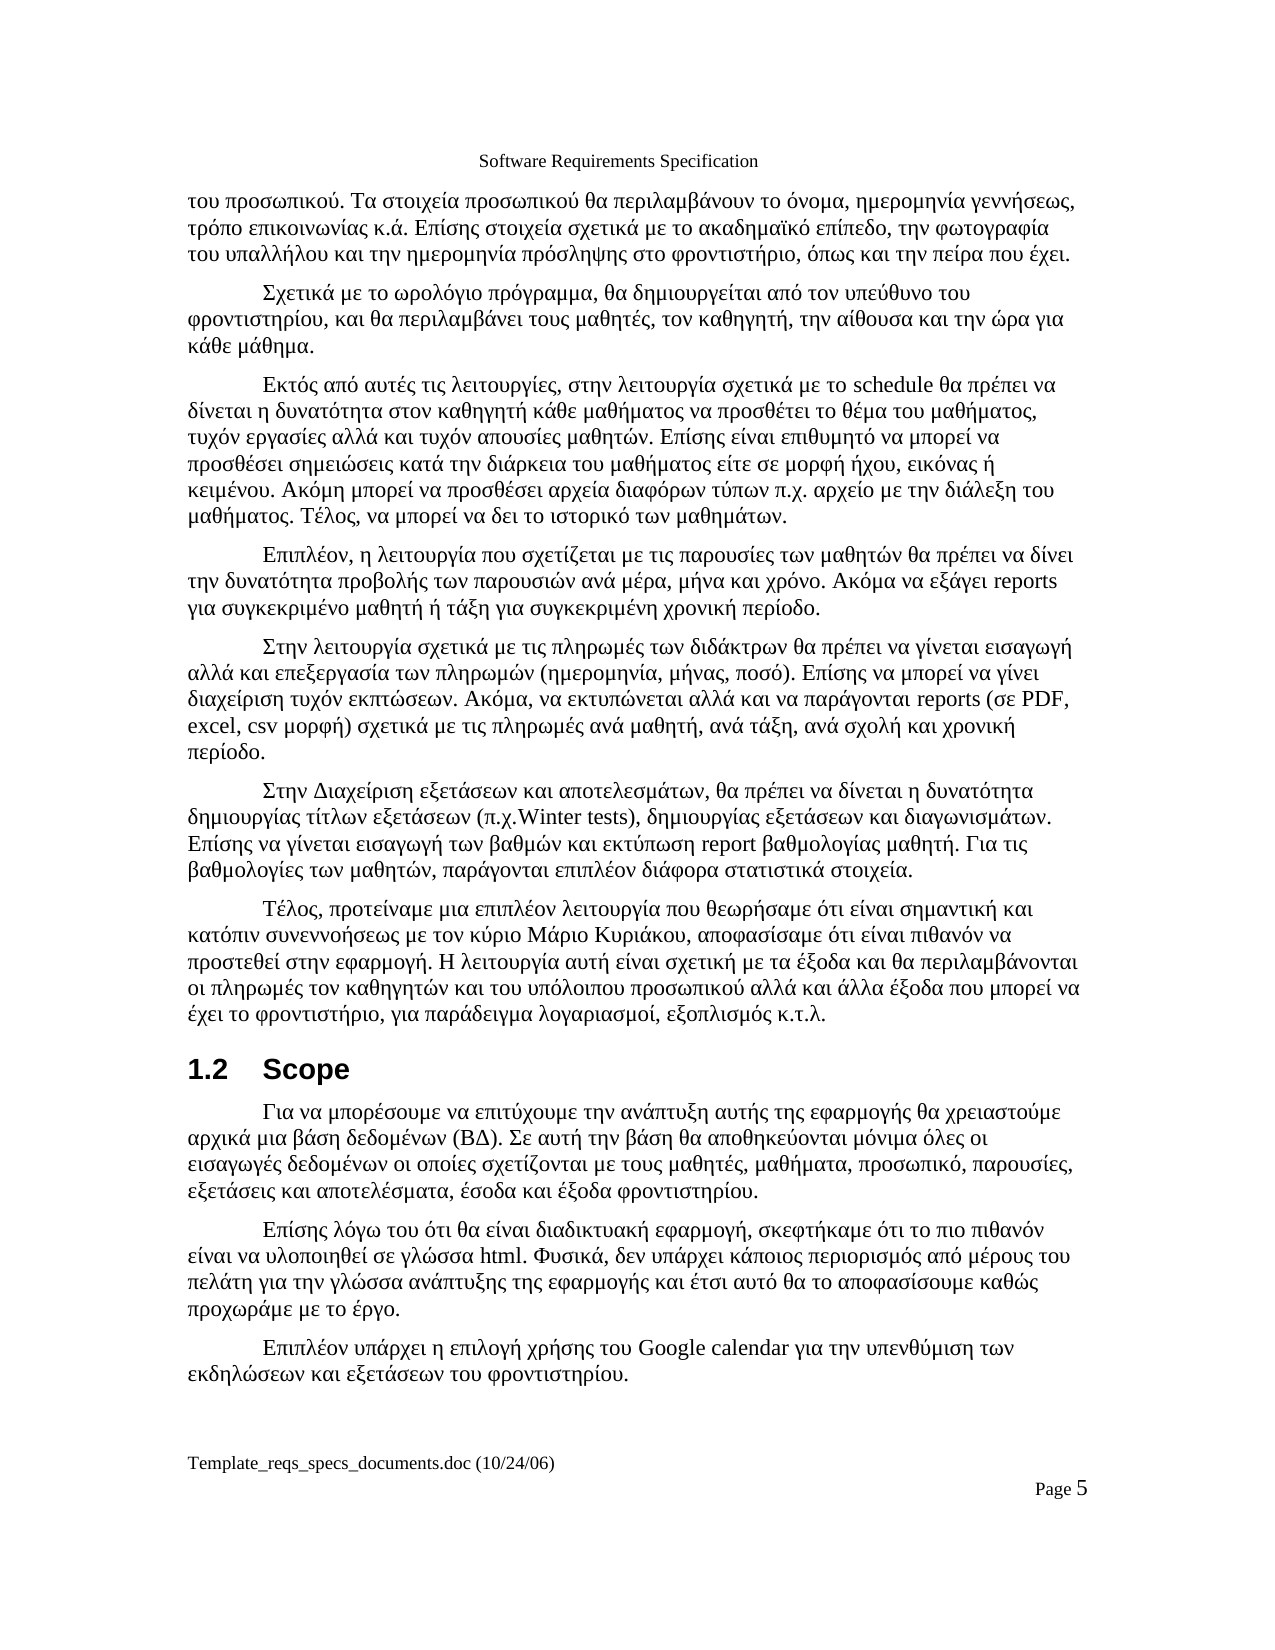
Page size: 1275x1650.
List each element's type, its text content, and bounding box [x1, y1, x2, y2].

text Σχετικά με το ωρολόγιο πρόγραμμα, θα δημιουργείται από τον υπεύθυνο του φροντιστηρίου, και θα περιλαμβάνει τους μαθητές, τον καθηγητή, την αίθουσα και την ώρα για κάθε μάθημα. [187, 279, 1087, 358]
text Επιπλέον, η λειτουργία που σχετίζεται με τις παρουσίες των μαθητών θα πρέπει να δίνει την δυνατότητα προβολής των παρουσιών ανά μέρα, μήνα και χρόνο. Ακόμα να εξάγει reports για συγκεκριμένο μαθητή ή τάξη για συγκεκριμένη χρονική περίοδο. [187, 541, 1087, 620]
subtitle Scope [187, 1052, 1087, 1085]
text Εκτός από αυτές τις λειτουργίες, στην λειτουργία σχετικά με το schedule θα πρέπει να δίνεται η δυνατότητα στον καθηγητή κάθε μαθήματος να προσθέτει το θέμα του μαθήματος, τυχόν εργασίες αλλά και τυχόν απουσίες μαθητών. Επίσης είναι επιθυμητό να μπορεί να προσθέσει σημειώσεις κατά την διάρκεια του μαθήματος είτε σε μορφή ήχου, εικόνας ή κειμένου. Ακόμη μπορεί να προσθέσει αρχεία διαφόρων τύπων π.χ. αρχείο με την διάλεξη του μαθήματος. Τέλος, να μπορεί να δει το ιστορικό των μαθημάτων. [187, 371, 1087, 529]
text Επίσης λόγω του ότι θα είναι διαδικτυακή εφαρμογή, σκεφτήκαμε ότι το πιο πιθανόν είναι να υλοποιηθεί σε γλώσσα html. Φυσικά, δεν υπάρχει κάποιος περιορισμός από μέρους του πελάτη για την γλώσσα ανάπτυξης της εφαρμογής και έτσι αυτό θα το αποφασίσουμε καθώς προχωράμε με το έργο. [187, 1216, 1087, 1321]
text Επιπλέον υπάρχει η επιλογή χρήσης του Google calendar για την υπενθύμιση των εκδηλώσεων και εξετάσεων του φροντιστηρίου. [187, 1334, 1087, 1386]
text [187, 187, 1087, 267]
text Στην λειτουργία σχετικά με τις πληρωμές των διδάκτρων θα πρέπει να γίνεται εισαγωγή αλλά και επεξεργασία των πληρωμών (ημερομηνία, μήνας, ποσό). Επίσης να μπορεί να γίνει διαχείριση τυχόν εκπτώσεων. Ακόμα, να εκτυπώνεται αλλά και να παράγονται reports (σε PDF, excel, csv μορφή) σχετικά με τις πληρωμές ανά μαθητή, ανά τάξη, ανά σχολή και χρονική περίοδο. [187, 633, 1087, 764]
text Τέλος, προτείναμε μια επιπλέον λειτουργία που θεωρήσαμε ότι είναι σημαντική και κατόπιν συνεννοήσεως με τον κύριο Μάριο Κυριάκου, αποφασίσαμε ότι είναι πιθανόν να προστεθεί στην εφαρμογή. Η λειτουργία αυτή είναι σχετική με τα έξοδα και θα περιλαμβάνονται οι πληρωμές τον καθηγητών και του υπόλοιπου προσωπικού αλλά και άλλα έξοδα που μπορεί να έχει το φροντιστήριο, για παράδειγμα λογαριασμοί, εξοπλισμός κ.τ.λ. [187, 895, 1087, 1027]
list Για να μπορέσουμε να επιτύχουμε την ανάπτυξη αυτής της εφαρμογής θα χρειαστούμε αρχικά μια βάση δεδομένων (ΒΔ). Σε αυτή την βάση θα αποθηκεύονται μόνιμα όλες οι εισαγωγές δεδομένων οι οποίες σχετίζονται με τους μαθητές, μαθήματα, προσωπικό, παρουσίες, εξετάσεις και αποτελέσματα, έσοδα και έξοδα φροντιστηρίου. [187, 1098, 1087, 1203]
text Στην Διαχείριση εξετάσεων και αποτελεσμάτων, θα πρέπει να δίνεται η δυνατότητα δημιουργίας τίτλων εξετάσεων (π.χ.Winter tests), δημιουργίας εξετάσεων και διαγωνισμάτων. Επίσης να γίνεται εισαγωγή των βαθμών και εκτύπωση report βαθμολογίας μαθητή. Για τις βαθμολογίες των μαθητών, παράγονται επιπλέον διάφορα στατιστικά στοιχεία. [187, 777, 1087, 882]
